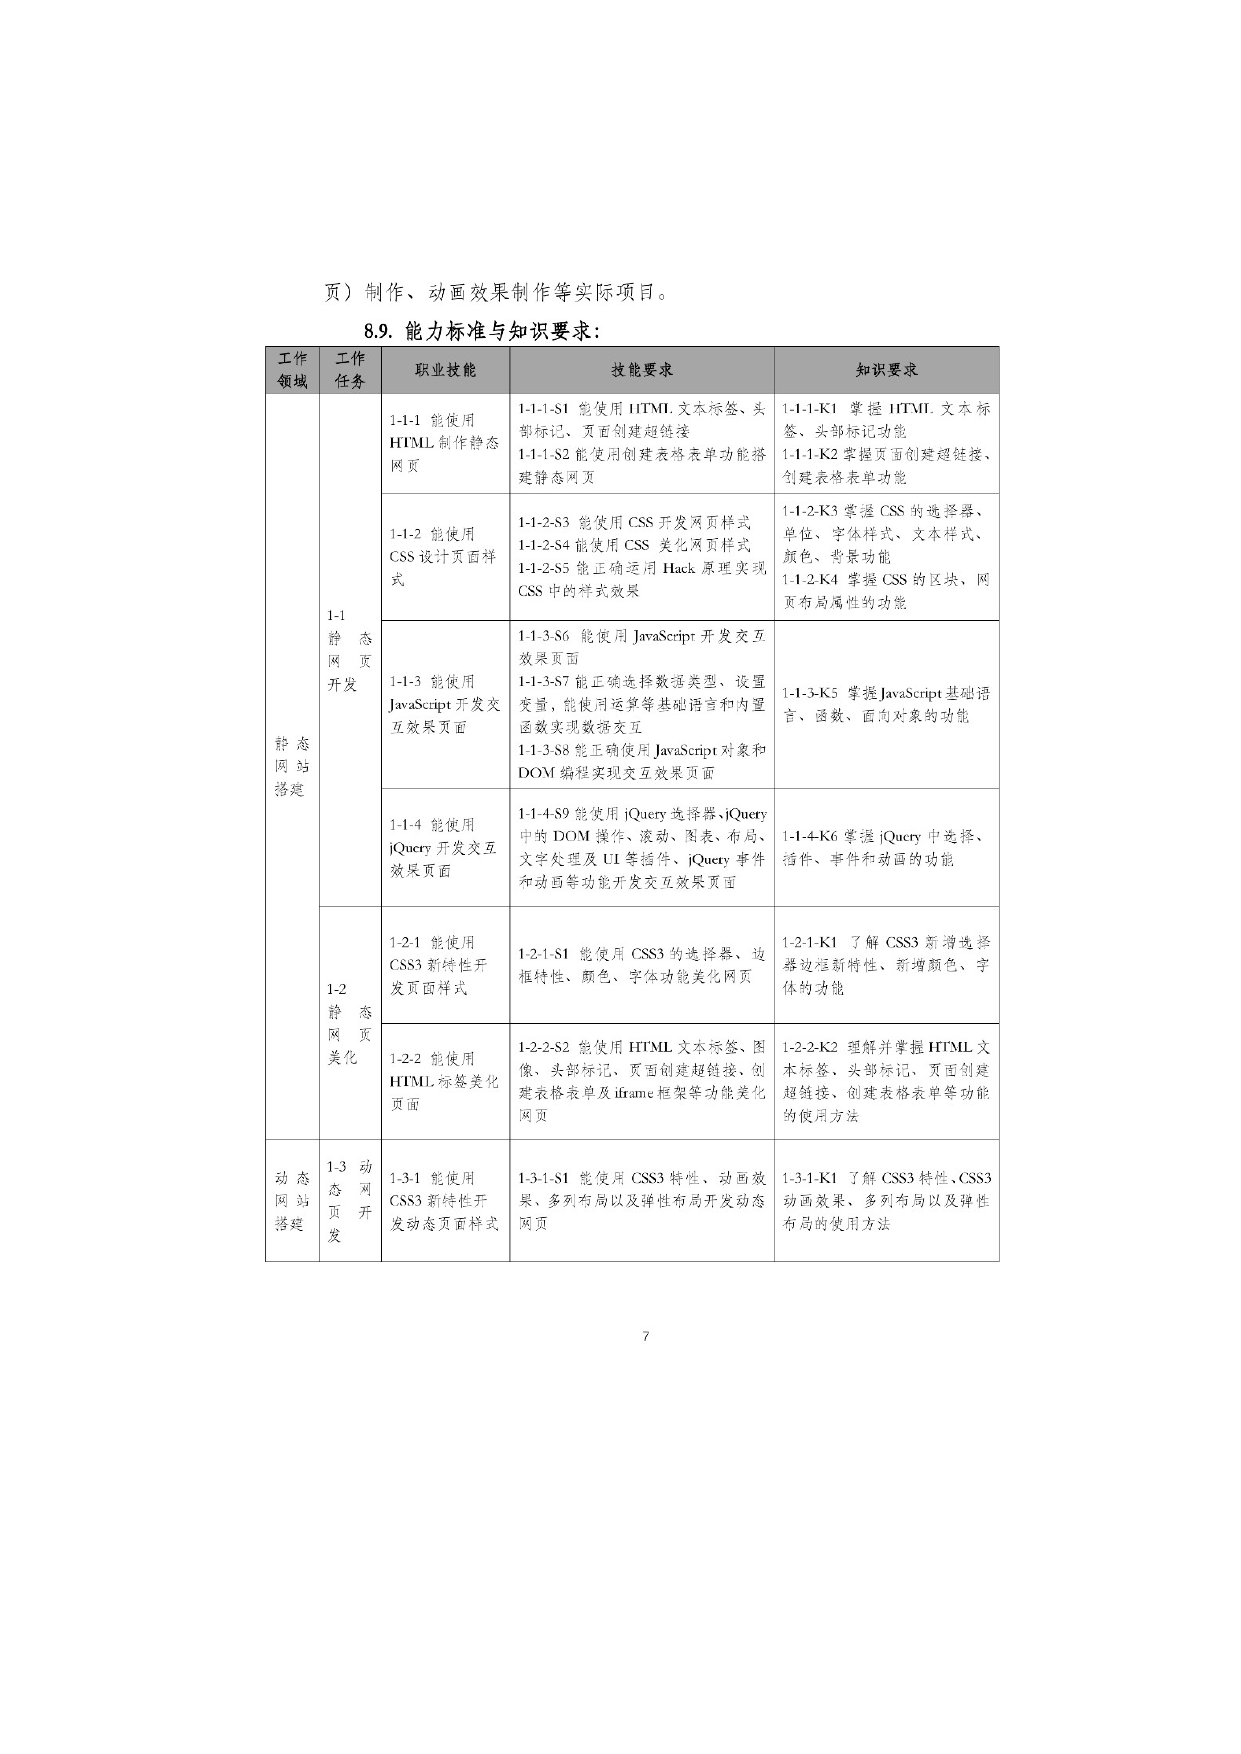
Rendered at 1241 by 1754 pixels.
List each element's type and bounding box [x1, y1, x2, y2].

picture [187, 162, 1077, 1420]
